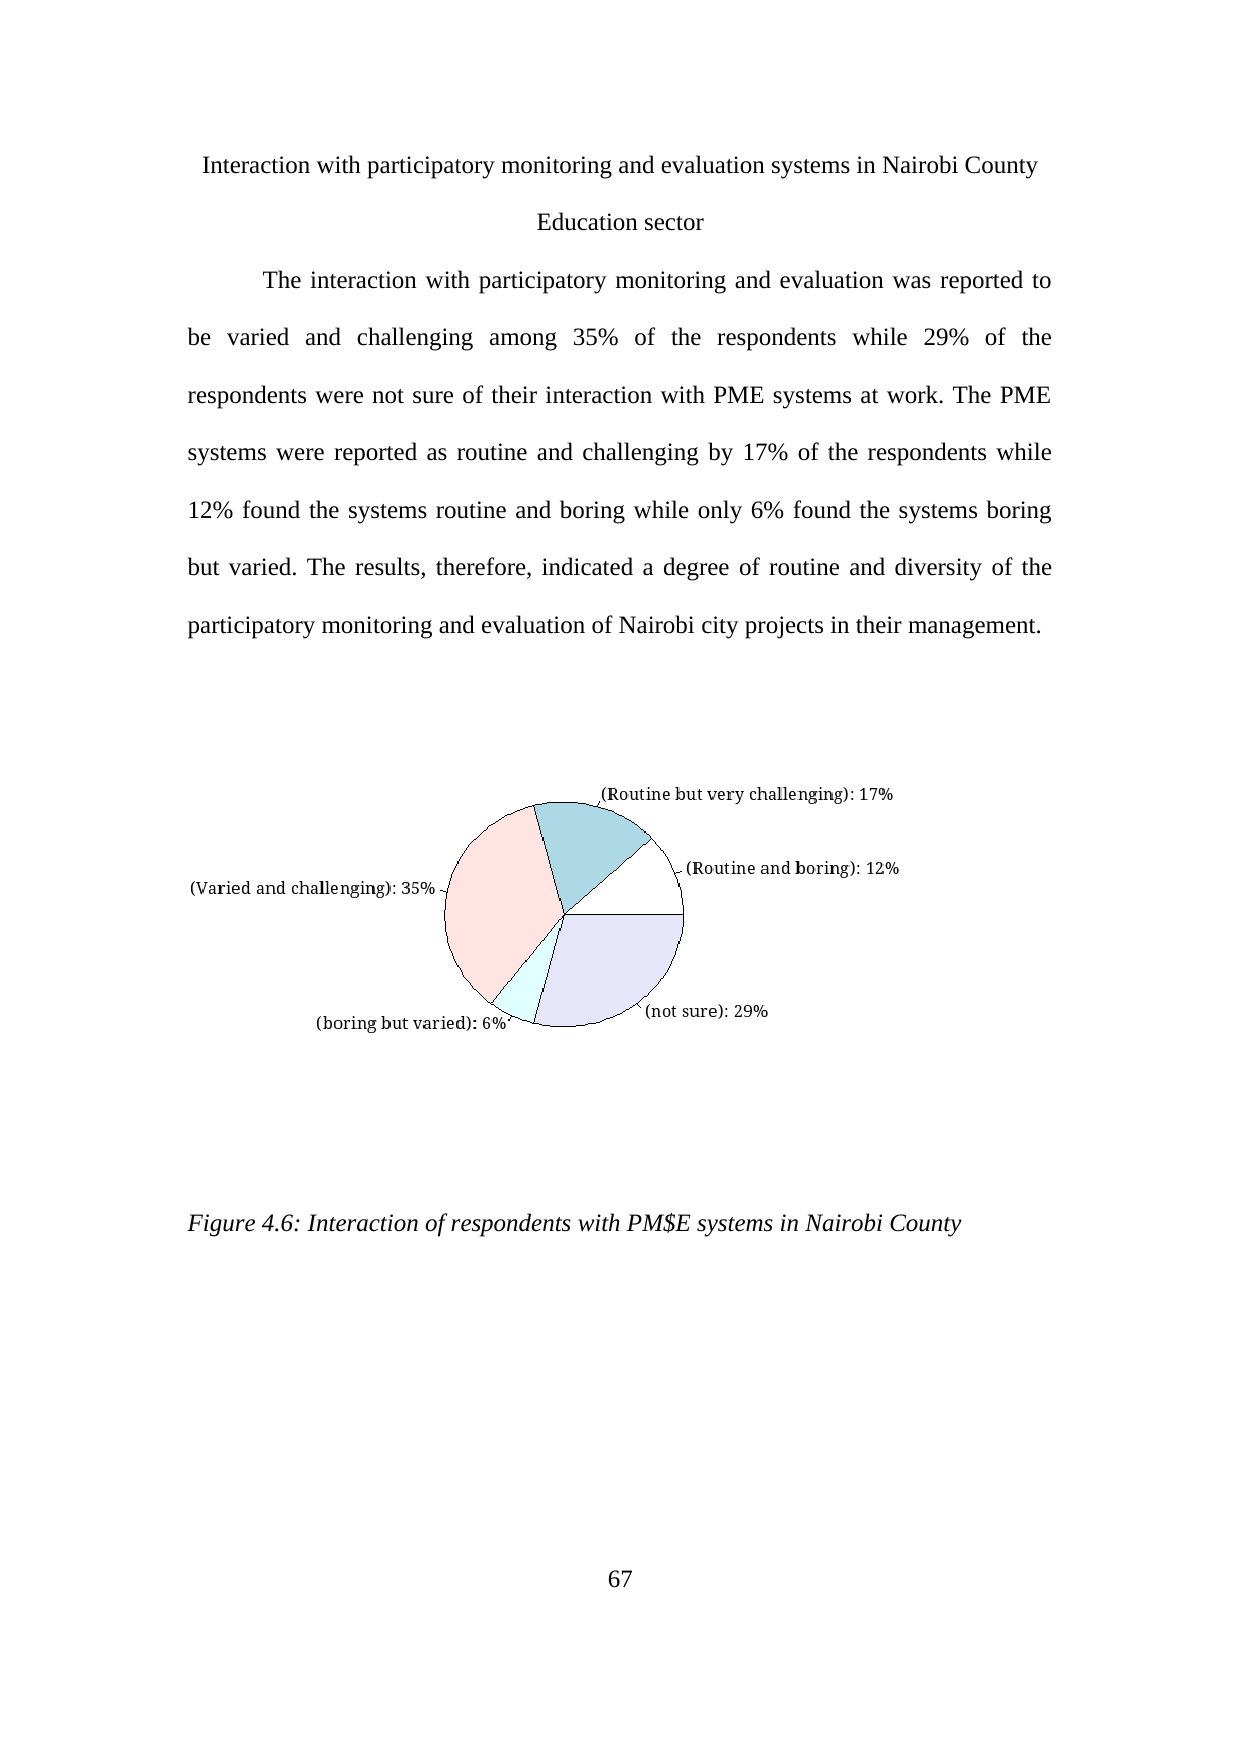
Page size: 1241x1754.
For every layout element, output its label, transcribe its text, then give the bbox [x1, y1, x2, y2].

picture [187, 684, 901, 1163]
text The interaction with participatory monitoring and evaluation was reported to be varied and challenging among 35% of the respondents while 29% of the respondents were not sure of their interaction with PME systems at work. The PME systems were reported as routine and challenging by 17% of the respondents while 12% found the systems routine and boring while only 6% found the systems boring but varied. The results, therefore, indicated a degree of routine and diversity of the participatory monitoring and evaluation of Nairobi city projects in their management. [187, 265, 1053, 639]
text Figure 4.6: Interaction of respondents with PM$E systems in Nairobi County [187, 1208, 1053, 1236]
subtitle Interaction with participatory monitoring and evaluation systems in Nairobi County Education sector [187, 150, 1053, 236]
